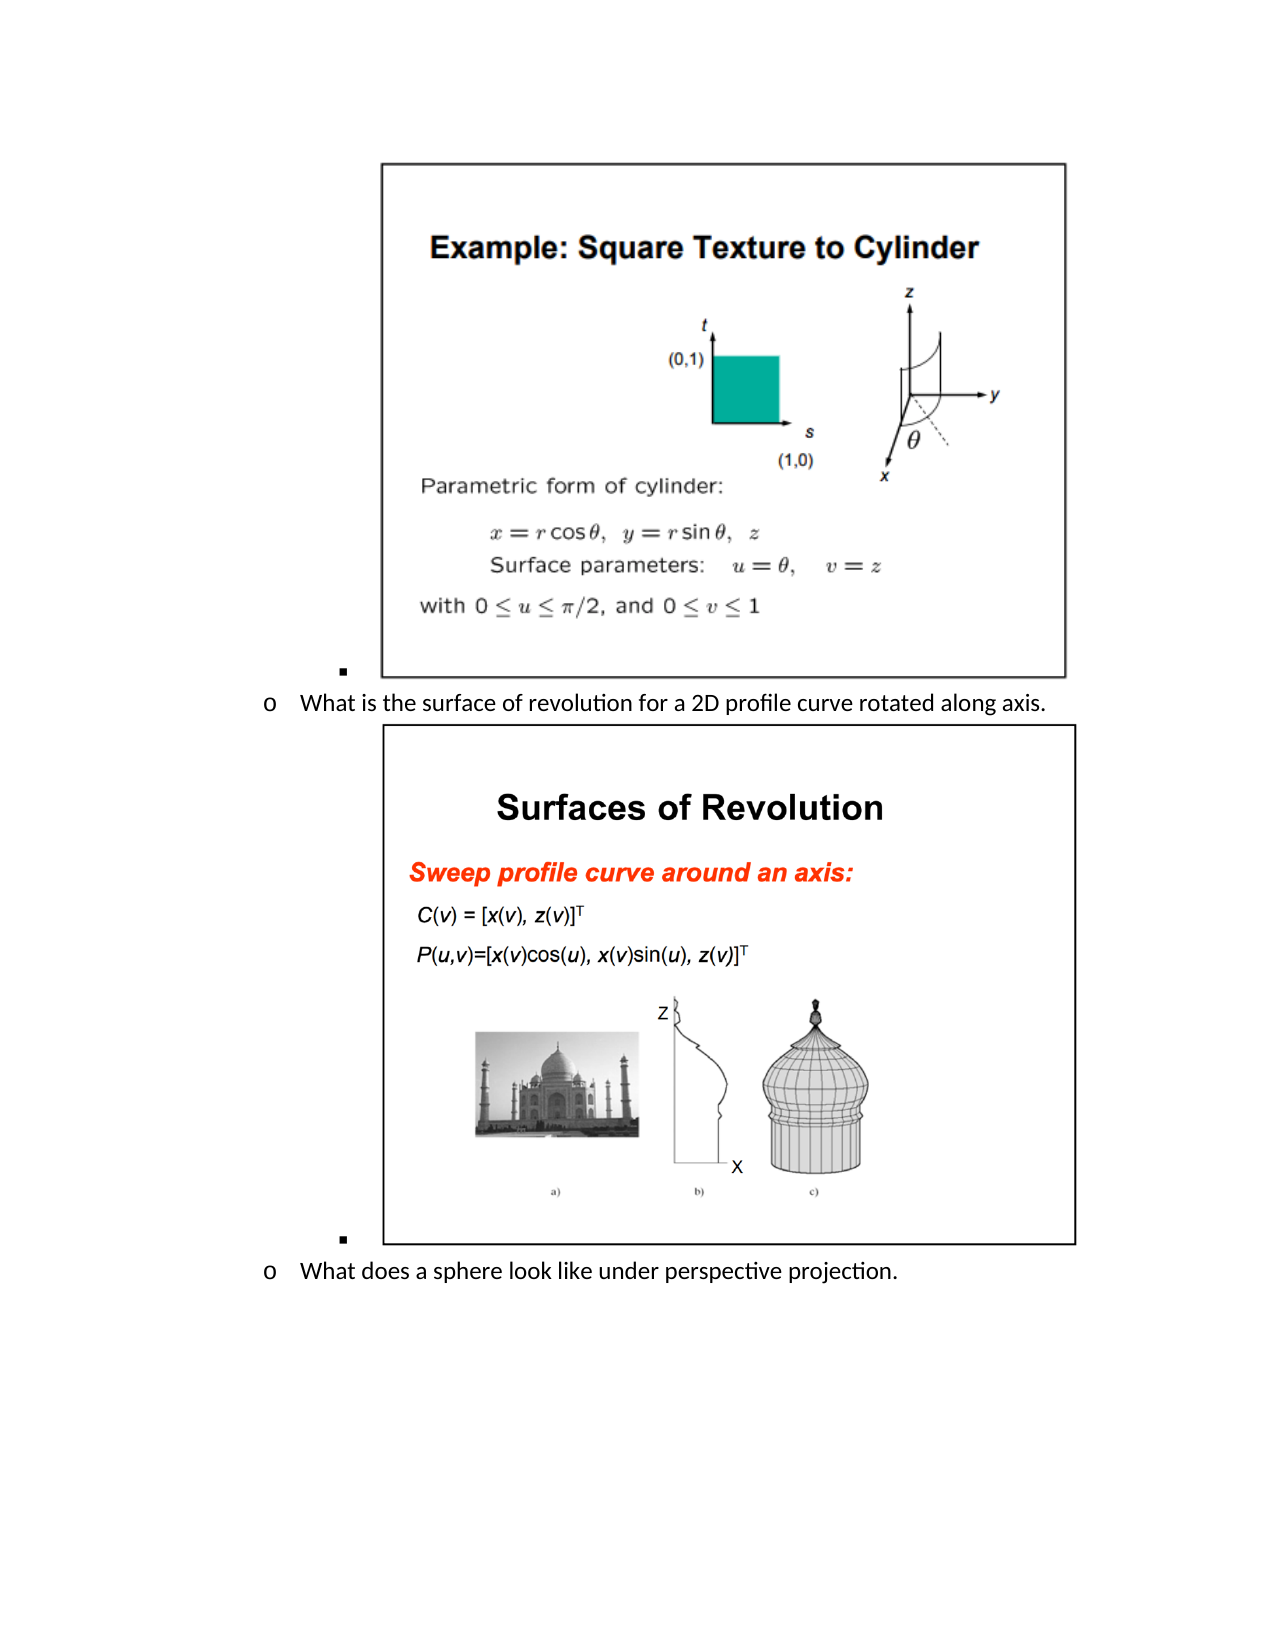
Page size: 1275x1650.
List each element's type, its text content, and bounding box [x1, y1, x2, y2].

picture [375, 150, 1077, 682]
list What does a sphere look like under perspective projection. [262, 1256, 1125, 1287]
picture [375, 719, 1081, 1250]
list What is the surface of revolution for a 2D profile curve rotated along axis. [262, 687, 1125, 719]
